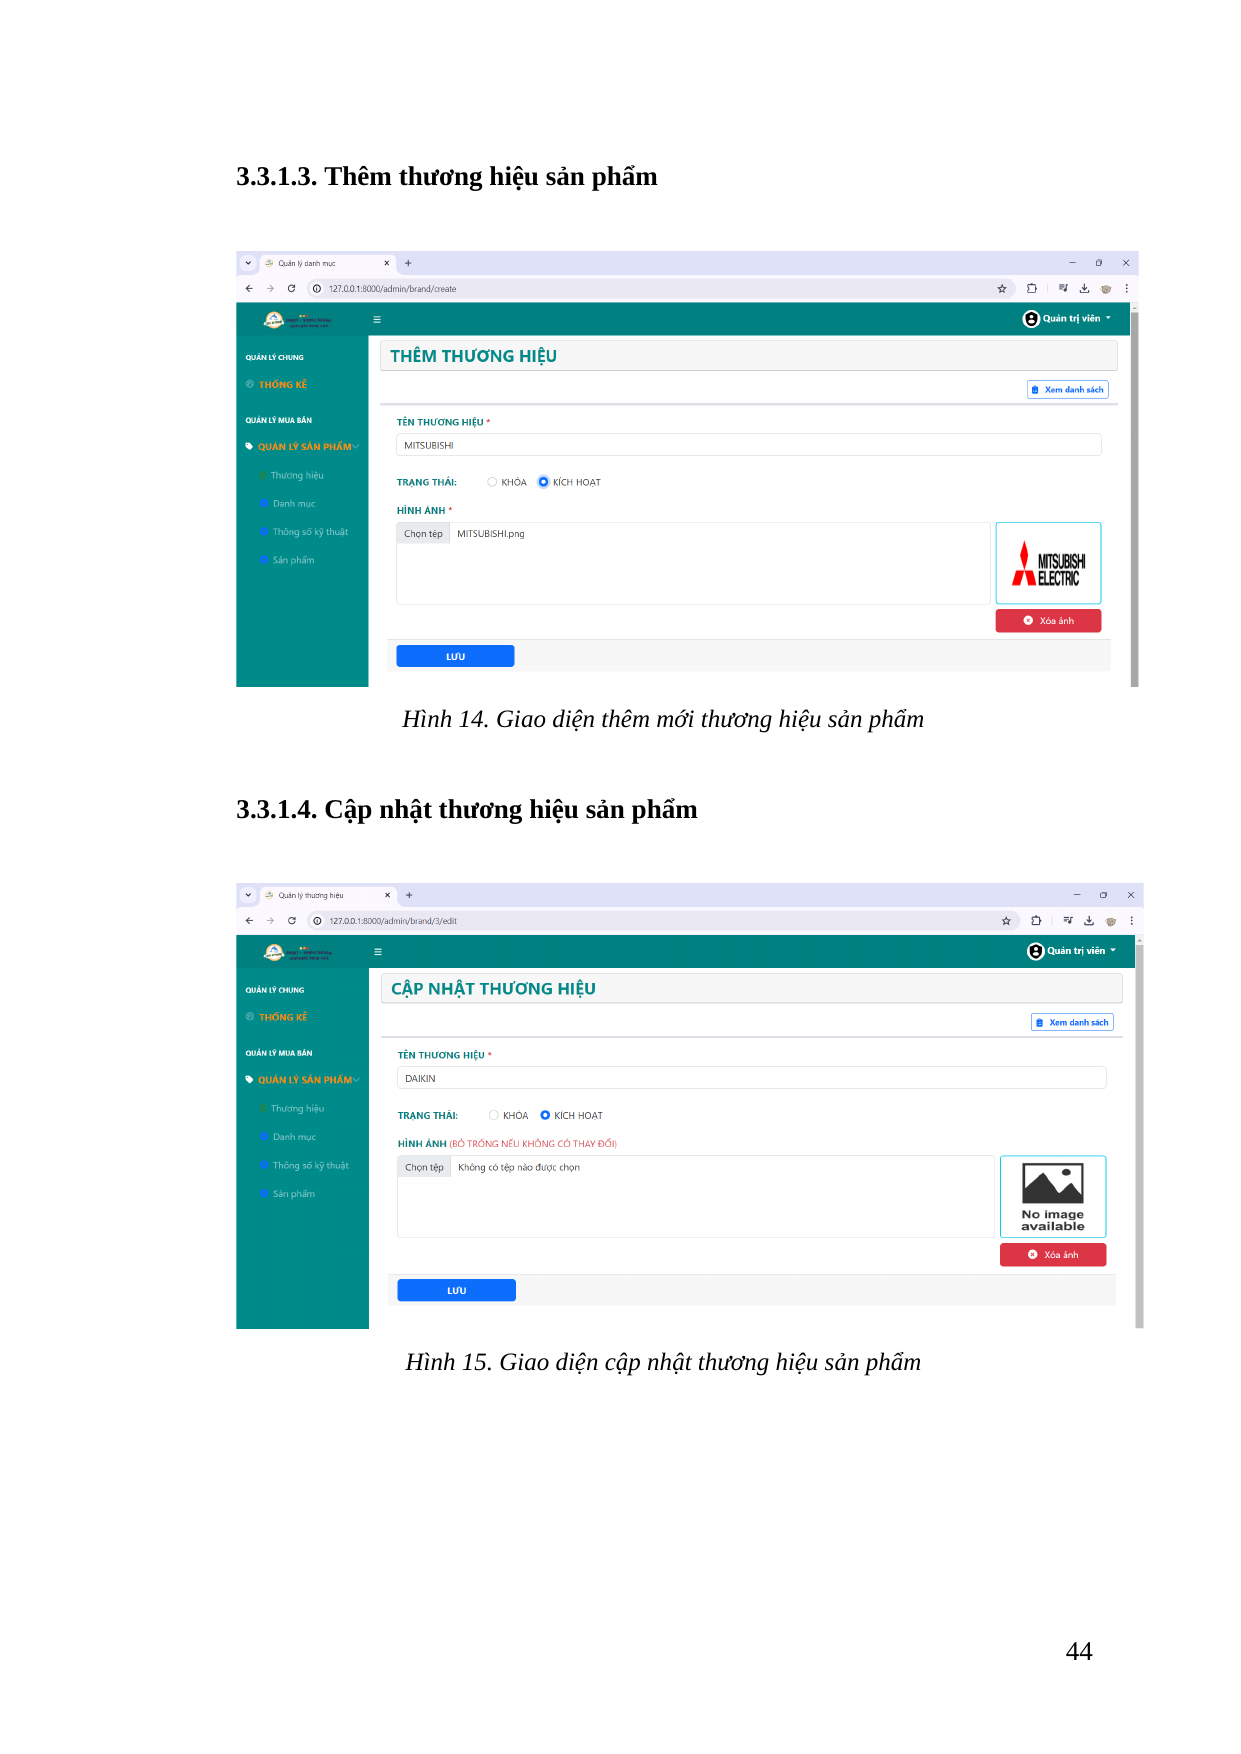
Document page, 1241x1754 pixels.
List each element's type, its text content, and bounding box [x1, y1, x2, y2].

picture [236, 251, 1139, 687]
text Hình 15. Giao diện cập nhật thương hiệu sản phẩm [236, 1347, 1092, 1376]
subtitle 3.3.1.3. Thêm thương hiệu sản phẩm [236, 160, 1092, 191]
picture [236, 883, 1144, 1329]
text Hình 14. Giao diện thêm mới thương hiệu sản phẩm [236, 704, 1092, 733]
subtitle 3.3.1.4. Cập nhật thương hiệu sản phẩm [236, 793, 1092, 824]
